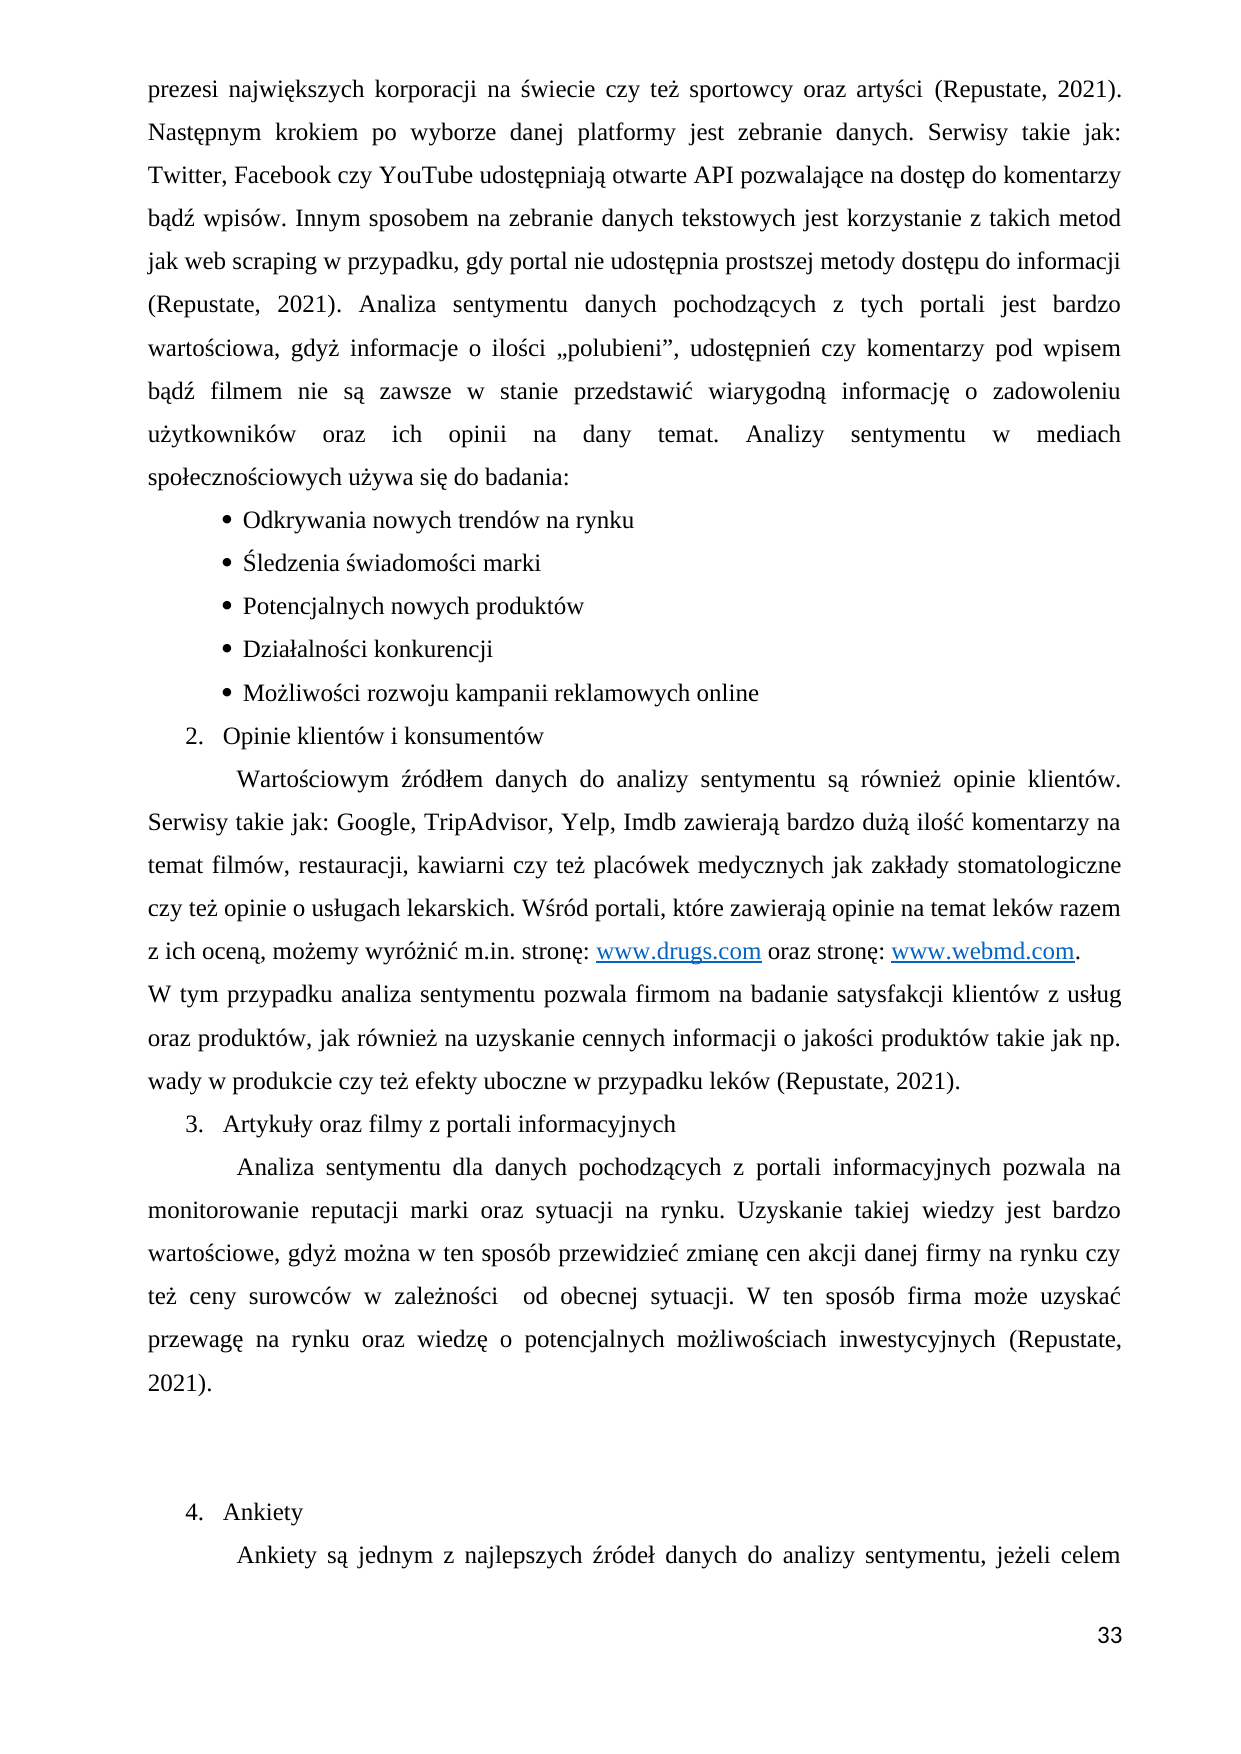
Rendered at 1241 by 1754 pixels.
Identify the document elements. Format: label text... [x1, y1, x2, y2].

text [148, 1540, 1122, 1569]
text W tym przypadku analiza sentymentu pozwala firmom na badanie satysfakcji klientów z usług oraz produktów, jak również na uzyskanie cennych informacji o jakości produktów takie jak np. wady w produkcie czy też efekty uboczne w przypadku leków. [148, 979, 1122, 1094]
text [148, 74, 1122, 491]
text Wartościowym źródłem danych do analizy sentymentu są również opinie klientów. Serwisy takie jak: Google, TripAdvisor, Yelp, Imdb zawierają bardzo dużą ilość komentarzy na temat filmów, restauracji, kawiarni czy też placówek medycznych jak zakłady stomatologiczne czy też opinie o usługach lekarskich. Wśród portali, które zawierają opinie na temat leków razem z ich oceną, możemy wyróżnić m.in. stronę: www.drugs.com oraz stronę: www.webmd.com. [148, 764, 1122, 965]
list Możliwości rozwoju kampanii reklamowych online [223, 678, 1122, 706]
list Działalności konkurencji [223, 634, 1122, 663]
list Potencjalnych nowych produktów [223, 591, 1122, 620]
list Artykuły oraz filmy z portali informacyjnych [185, 1109, 1122, 1138]
list Śledzenia świadomości marki [223, 548, 1122, 577]
text Analiza sentymentu dla danych pochodzących z portali informacyjnych pozwala na monitorowanie reputacji marki oraz sytuacji na rynku. Uzyskanie takiej wiedzy jest bardzo wartościowe, gdyż można w ten sposób przewidzieć zmianę cen akcji danej firmy na rynku czy też ceny surowców w zależności od obecnej sytuacji. W ten sposób firma może uzyskać przewagę na rynku oraz wiedzę o potencjalnych możliwościach inwestycyjnych. [148, 1152, 1122, 1396]
list Opinie klientów i konsumentów [185, 721, 1122, 749]
list Ankiety [185, 1497, 1122, 1526]
list Odkrywania nowych trendów na rynku [223, 505, 1122, 534]
